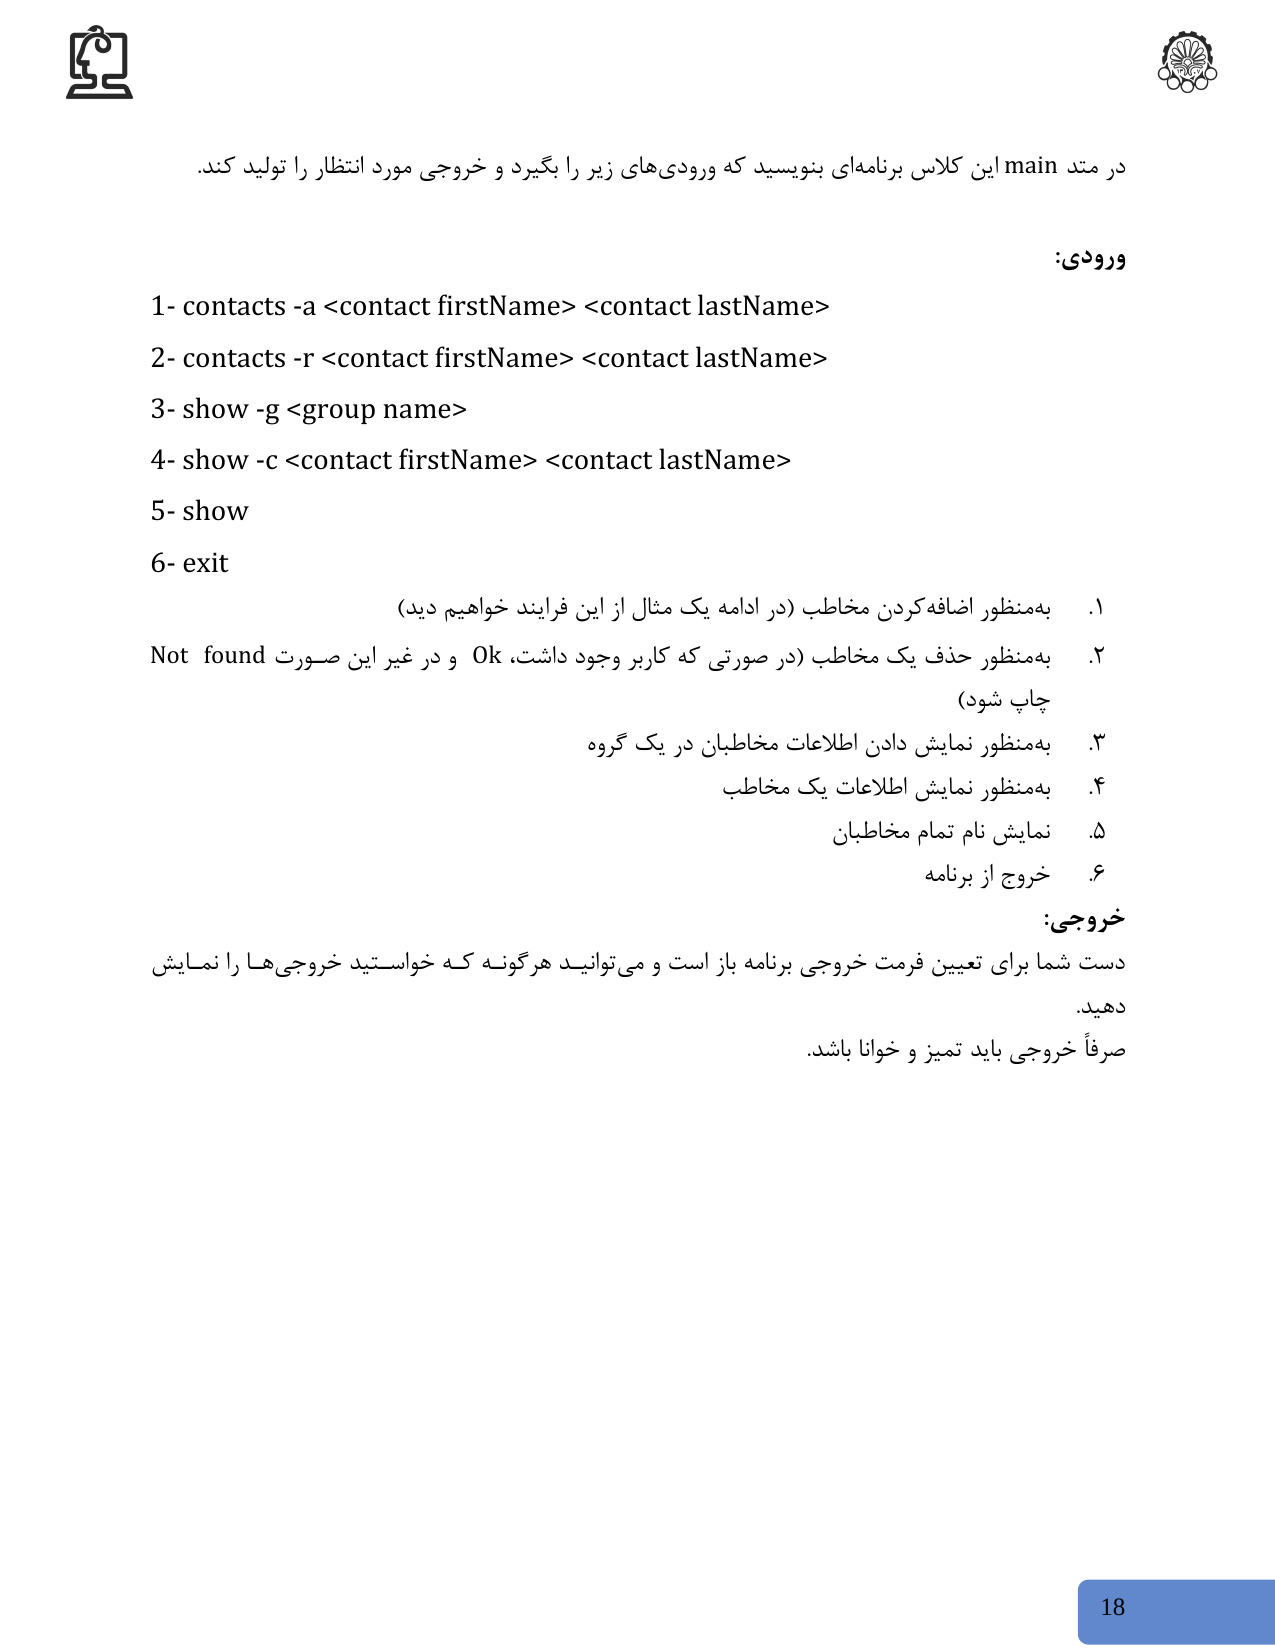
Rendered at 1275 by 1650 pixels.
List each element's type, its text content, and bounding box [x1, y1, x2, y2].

text 6- exit [150, 544, 1125, 578]
text 4- show -c <contact firstName> <contact lastName> [150, 442, 1125, 476]
text دست شما برای تعیین فرمت خروجی برنامه باز است و می‌توانید هرگونه که خواستید خروجی‌ها را نمایش دهید. [150, 950, 1125, 1023]
text صرفاً خروجی باید تمیز و خوانا باشد. [150, 1038, 1125, 1067]
text ورودی: [150, 244, 1125, 273]
text در متد main این کلاس برنامه‌ای بنویسید که ورودی‌های زیر را بگیرد و خروجی مورد انتظار را تولید کند. [150, 150, 1125, 184]
list به‌منظور نمایش دادن اطلاعات مخاطبان در یک گروه [150, 731, 1087, 761]
list به‌منظور اضافه‌کردن مخاطب (در ادامه یک مثال از این فرایند خواهیم دید) [150, 596, 1087, 625]
text 2- contacts -r <contact firstName> <contact lastName> [150, 339, 1125, 373]
list به‌منظور نمایش اطلاعات یک مخاطب [150, 775, 1087, 804]
list نمایش نام تمام مخاطبان [150, 819, 1087, 848]
text خروجی: [150, 906, 1125, 936]
text 3- show -g <group name> [150, 391, 1125, 425]
list به‌منظور حذف یک مخاطب (در صورتی که کاربر وجود داشت، Ok و در غیر این صورت Not found چاپ شود) [150, 639, 1087, 717]
text 1- contacts -a <contact firstName> <contact lastName> [150, 288, 1125, 322]
text 5- show [150, 493, 1125, 527]
list خروج از برنامه [150, 863, 1087, 892]
